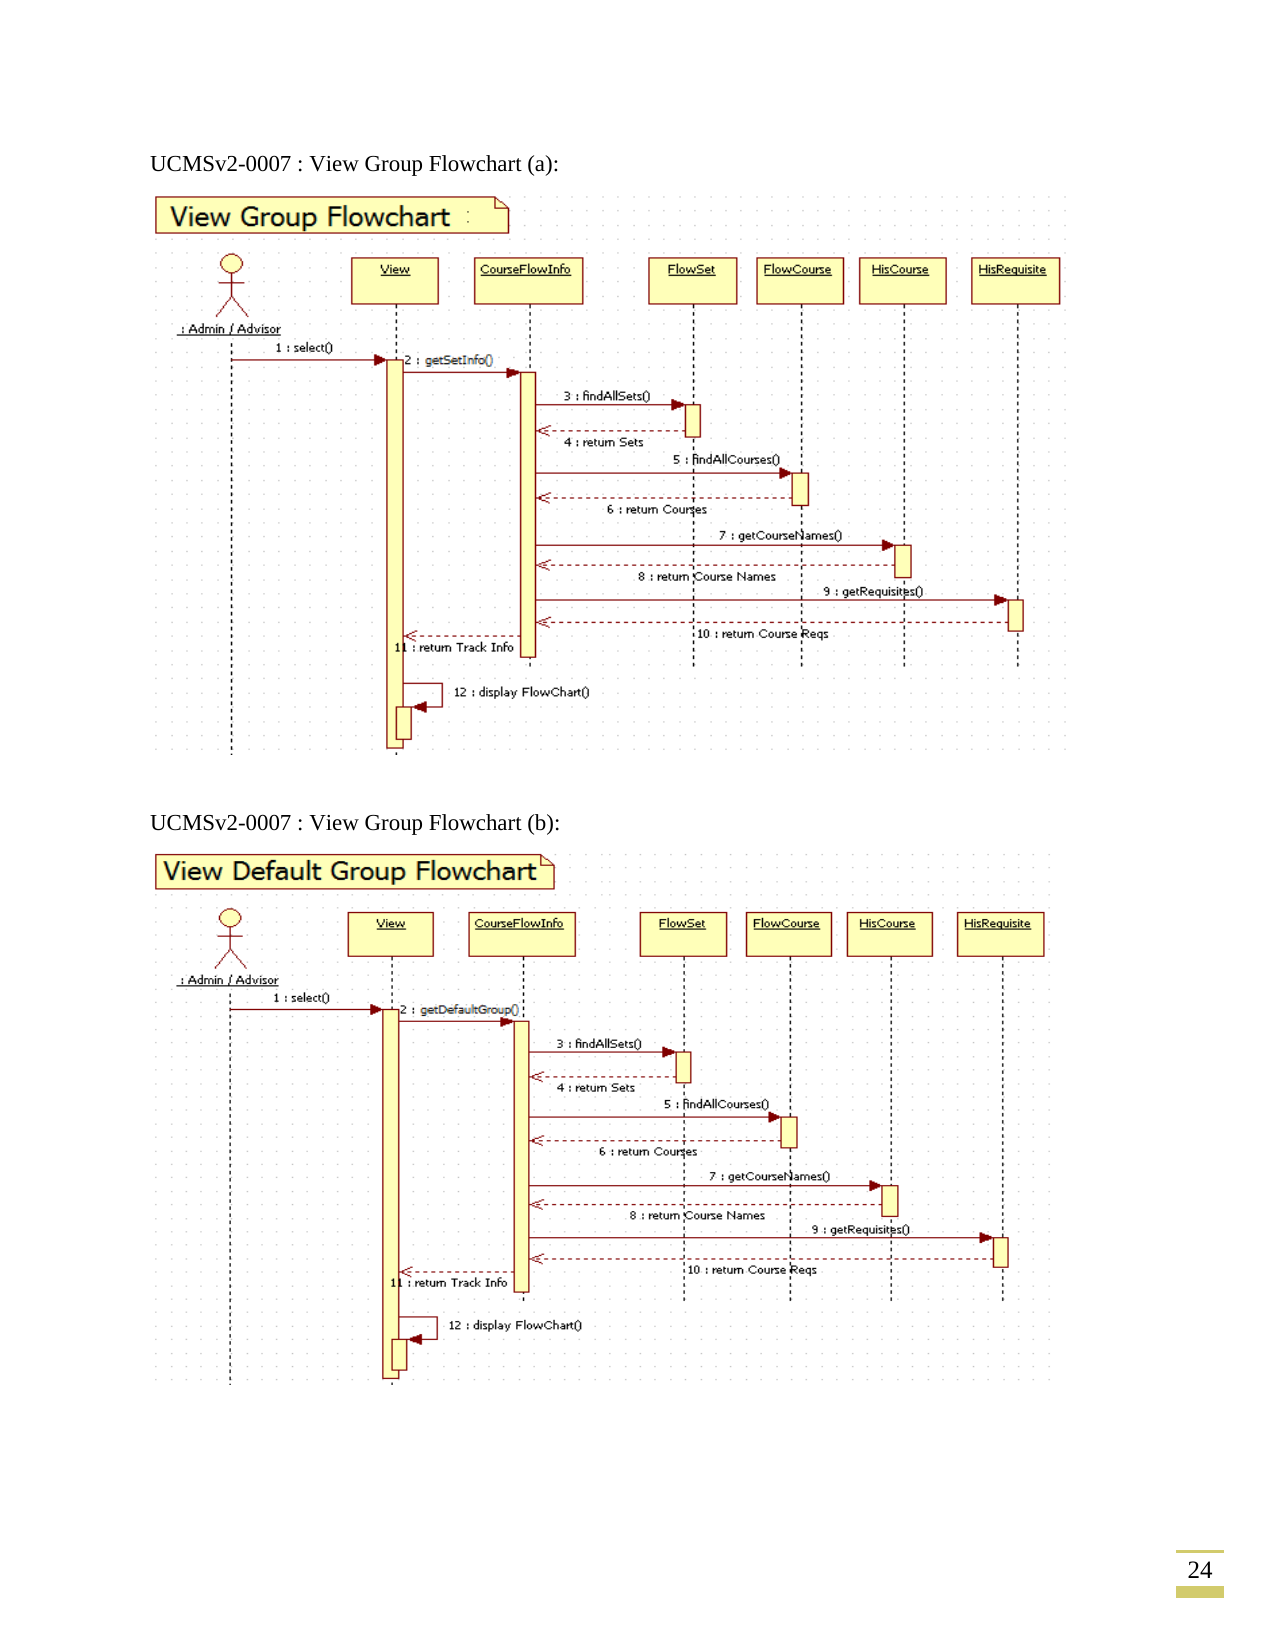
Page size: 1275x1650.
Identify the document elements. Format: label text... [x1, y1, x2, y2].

picture [150, 848, 1058, 1385]
text UCMSv2-0007 : View Group Flowchart (a): [150, 150, 1125, 176]
text UCMSv2-0007 : View Group Flowchart (b): [150, 808, 1125, 835]
picture [150, 189, 1074, 755]
